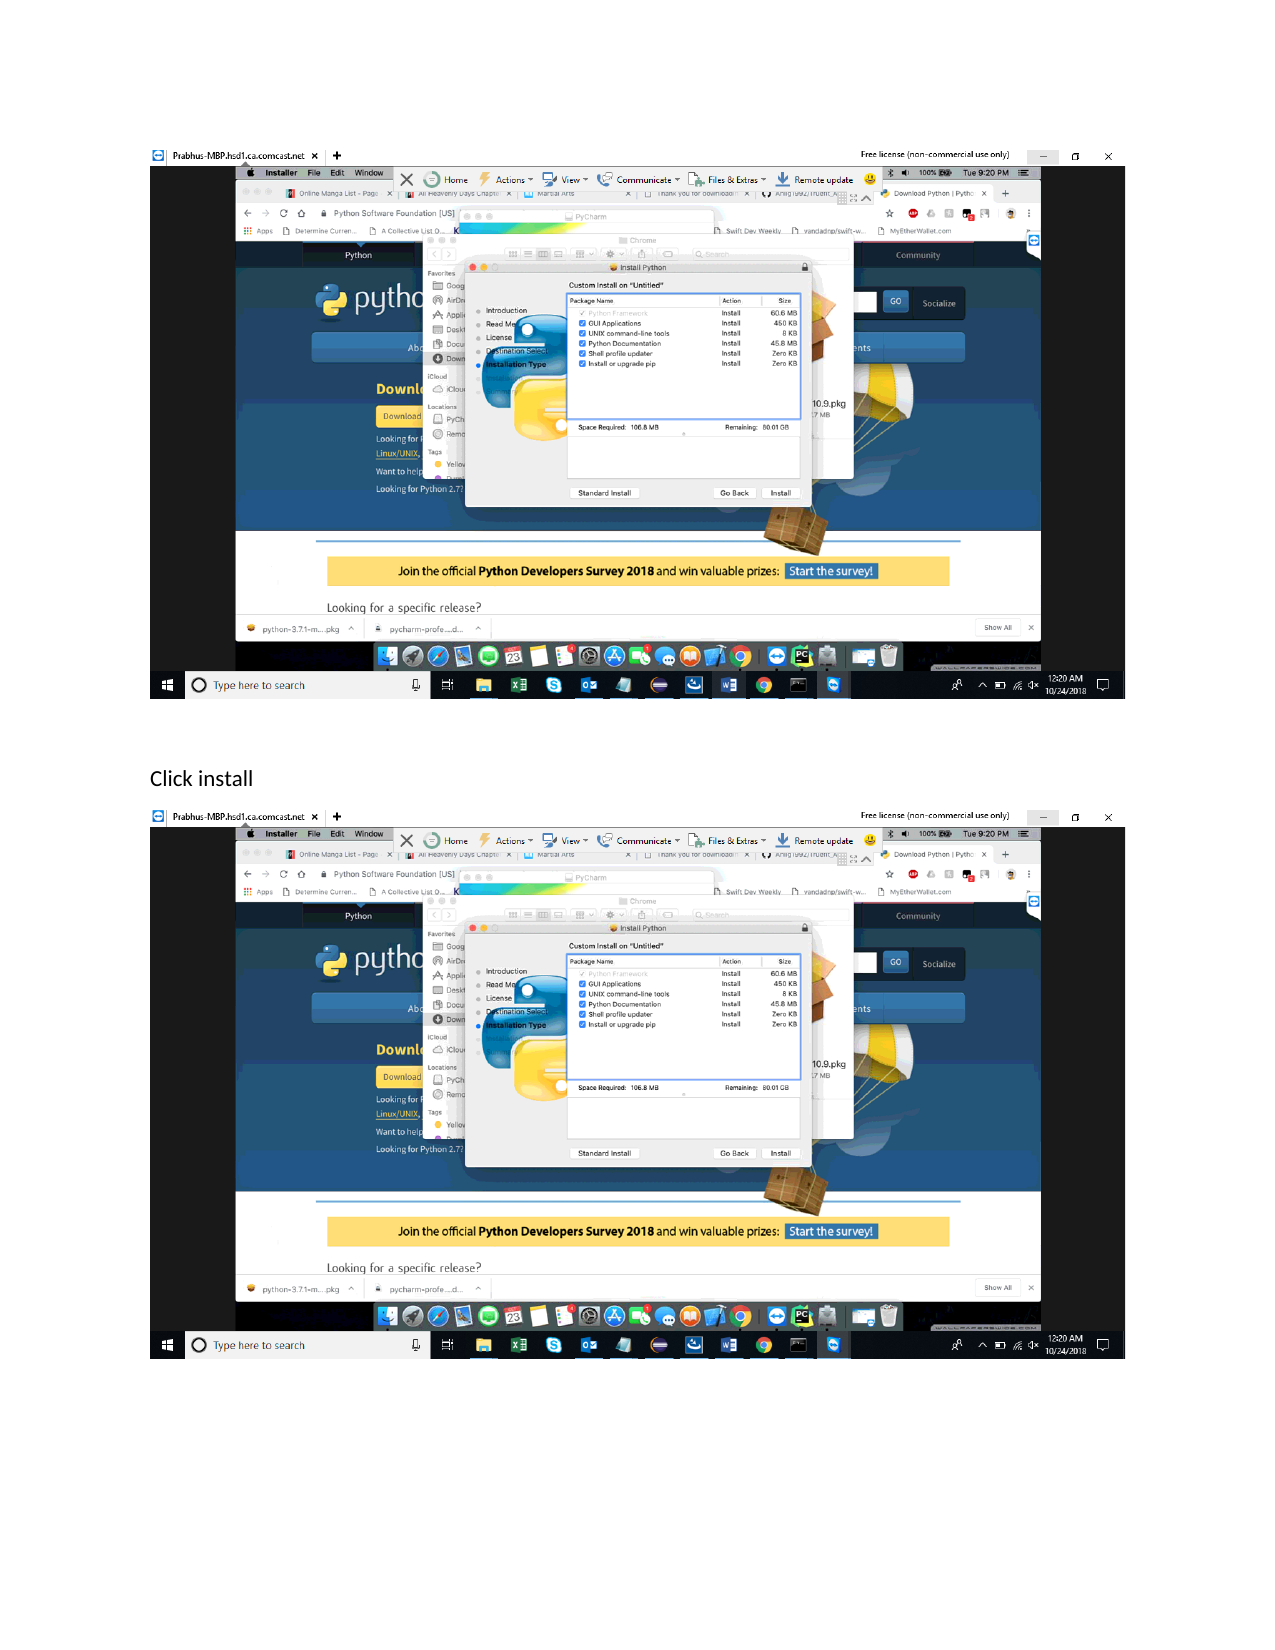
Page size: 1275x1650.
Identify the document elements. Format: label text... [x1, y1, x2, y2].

text Click install [150, 764, 1125, 792]
picture [150, 810, 1125, 1359]
picture [150, 150, 1125, 699]
